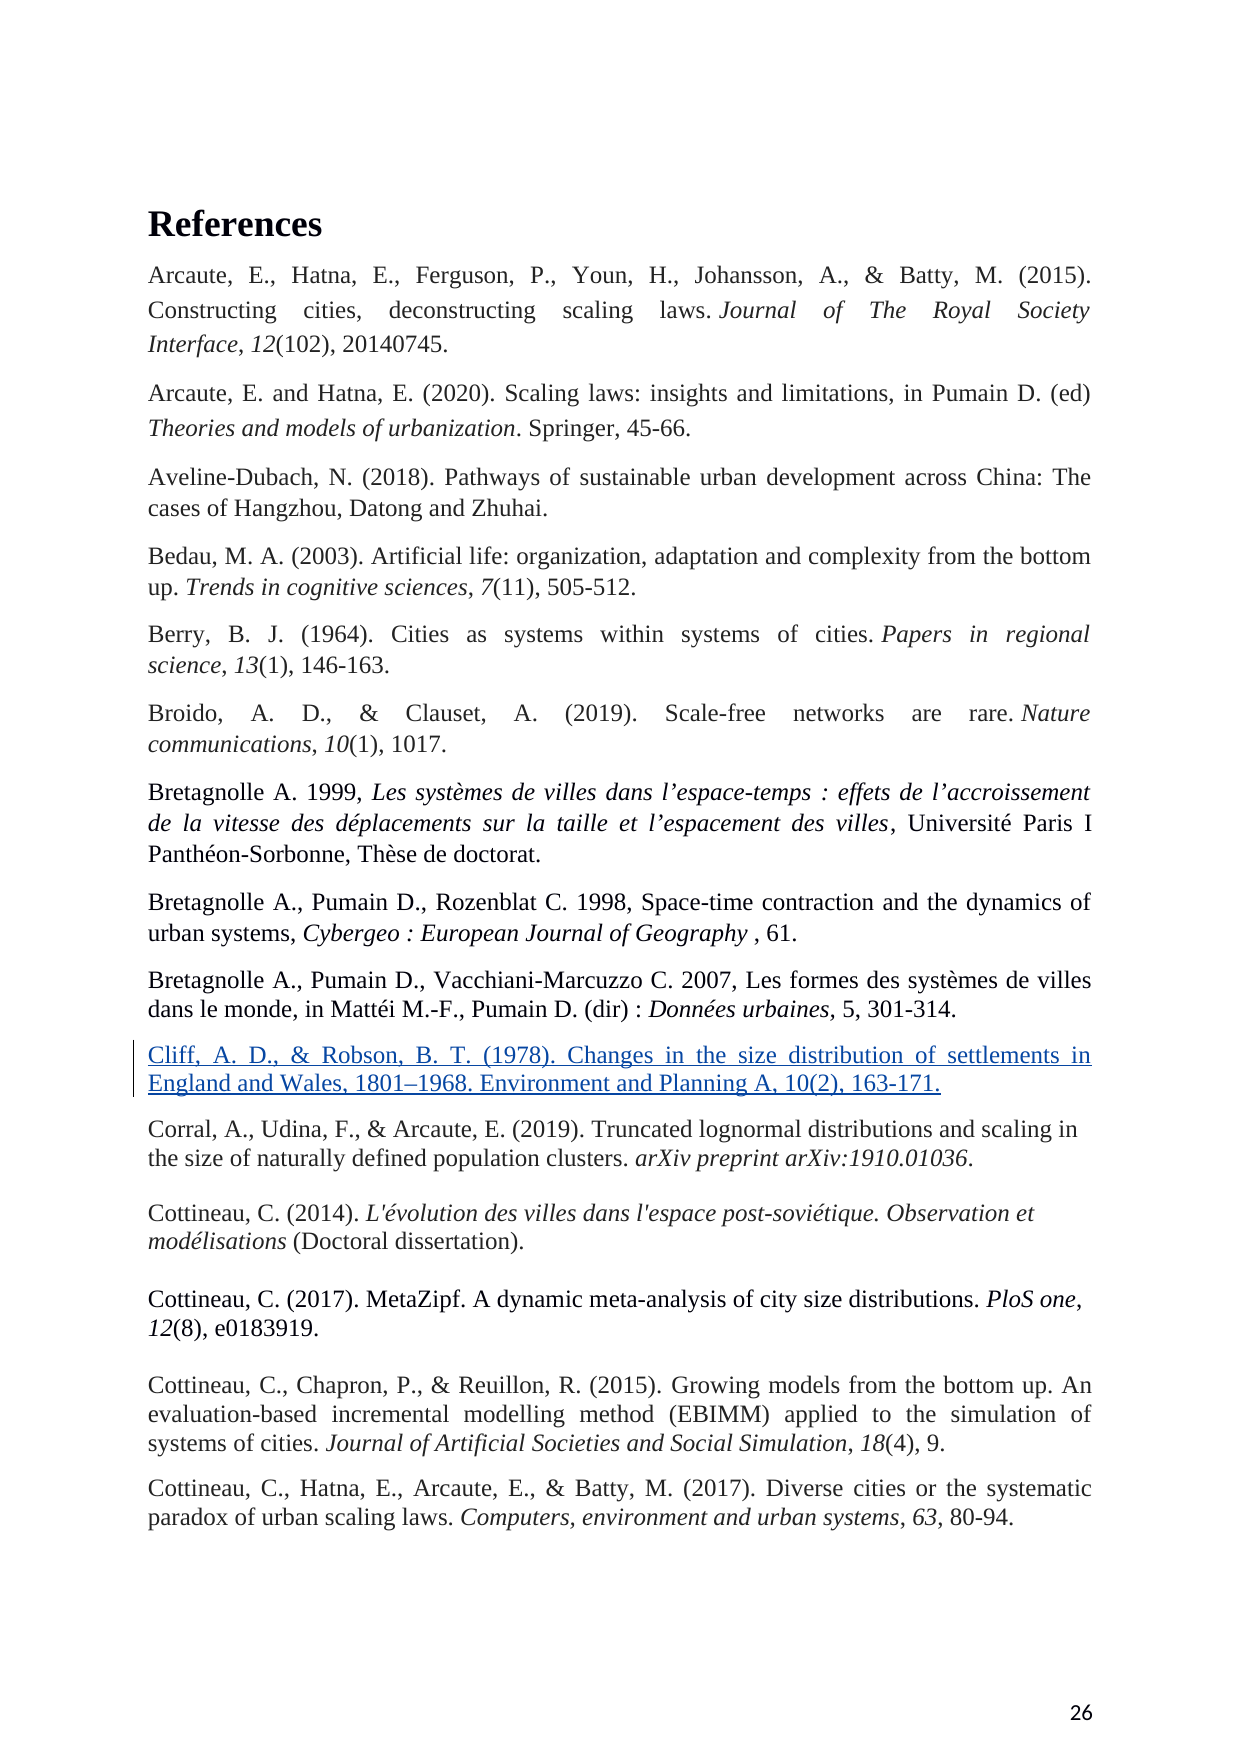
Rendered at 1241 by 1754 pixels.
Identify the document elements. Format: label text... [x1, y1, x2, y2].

text Cottineau, C. (2014). L'évolution des villes dans l'espace post-soviétique. Observation et modélisations (Doctoral dissertation). [148, 1198, 1093, 1255]
text Aveline-Dubach, N. (2018). Pathways of sustainable urban development across China: The cases of Hangzhou, Datong and Zhuhai. [148, 462, 1093, 522]
text Corral, A., Udina, F., & Arcaute, E. (2019). Truncated lognormal distributions and scaling in the size of naturally defined population clusters. arXiv preprint arXiv:1910.01036. [148, 1114, 1093, 1171]
text Arcaute, E., Hatna, E., Ferguson, P., Youn, H., Johansson, A., & Batty, M. (2015). Constructing cities, deconstructing scaling laws. Journal of The Royal Society Interface, 12(102), 20140745. [148, 260, 1093, 358]
text Cottineau, C., Chapron, P., & Reuillon, R. (2015). Growing models from the bottom up. An evaluation-based incremental modelling method (EBIMM) applied to the simulation of systems of cities. Journal of Artificial Societies and Social Simulation, 18(4), 9. [148, 1370, 1093, 1456]
text Cottineau, C., Hatna, E., Arcaute, E., & Batty, M. (2017). Diverse cities or the systematic paradox of urban scaling laws. Computers, environment and urban systems, 63, 80-94. [148, 1473, 1093, 1531]
subtitle References [148, 201, 1093, 244]
text Bretagnolle A. 1999, Les systèmes de villes dans l’espace-temps : effets de l’accroissement de la vitesse des déplacements sur la taille et l’espacement des villes, Université Paris I Panthéon-Sorbonne, Thèse de doctorat. [148, 777, 1093, 868]
text Bretagnolle A., Pumain D., Rozenblat C. 1998, Space-time contraction and the dynamics of urban systems, Cybergeo : European Journal of Geography , 61. [148, 887, 1093, 947]
text Bretagnolle A., Pumain D., Vacchiani-Marcuzzo C. 2007, Les formes des systèmes de villes dans le monde, in Mattéi M.-F., Pumain D. (dir) : Données urbaines, 5, 301-314. [148, 966, 1093, 1023]
text Bedau, M. A. (2003). Artificial life: organization, adaptation and complexity from the bottom up. Trends in cognitive sciences, 7(11), 505-512. [148, 541, 1093, 601]
text Cottineau, C. (2017). MetaZipf. A dynamic meta-analysis of city size distributions. PloS one, 12(8), e0183919. [148, 1284, 1093, 1341]
text Broido, A. D., & Clauset, A. (2019). Scale-free networks are rare. Nature communications, 10(1), 1017. [148, 698, 1093, 758]
text Arcaute, E. and Hatna, E. (2020). Scaling laws: insights and limitations, in Pumain D. (ed) Theories and models of urbanization. Springer, 45-66. [148, 378, 1093, 442]
text Berry, B. J. (1964). Cities as systems within systems of cities. Papers in regional science, 13(1), 146-163. [148, 619, 1093, 679]
